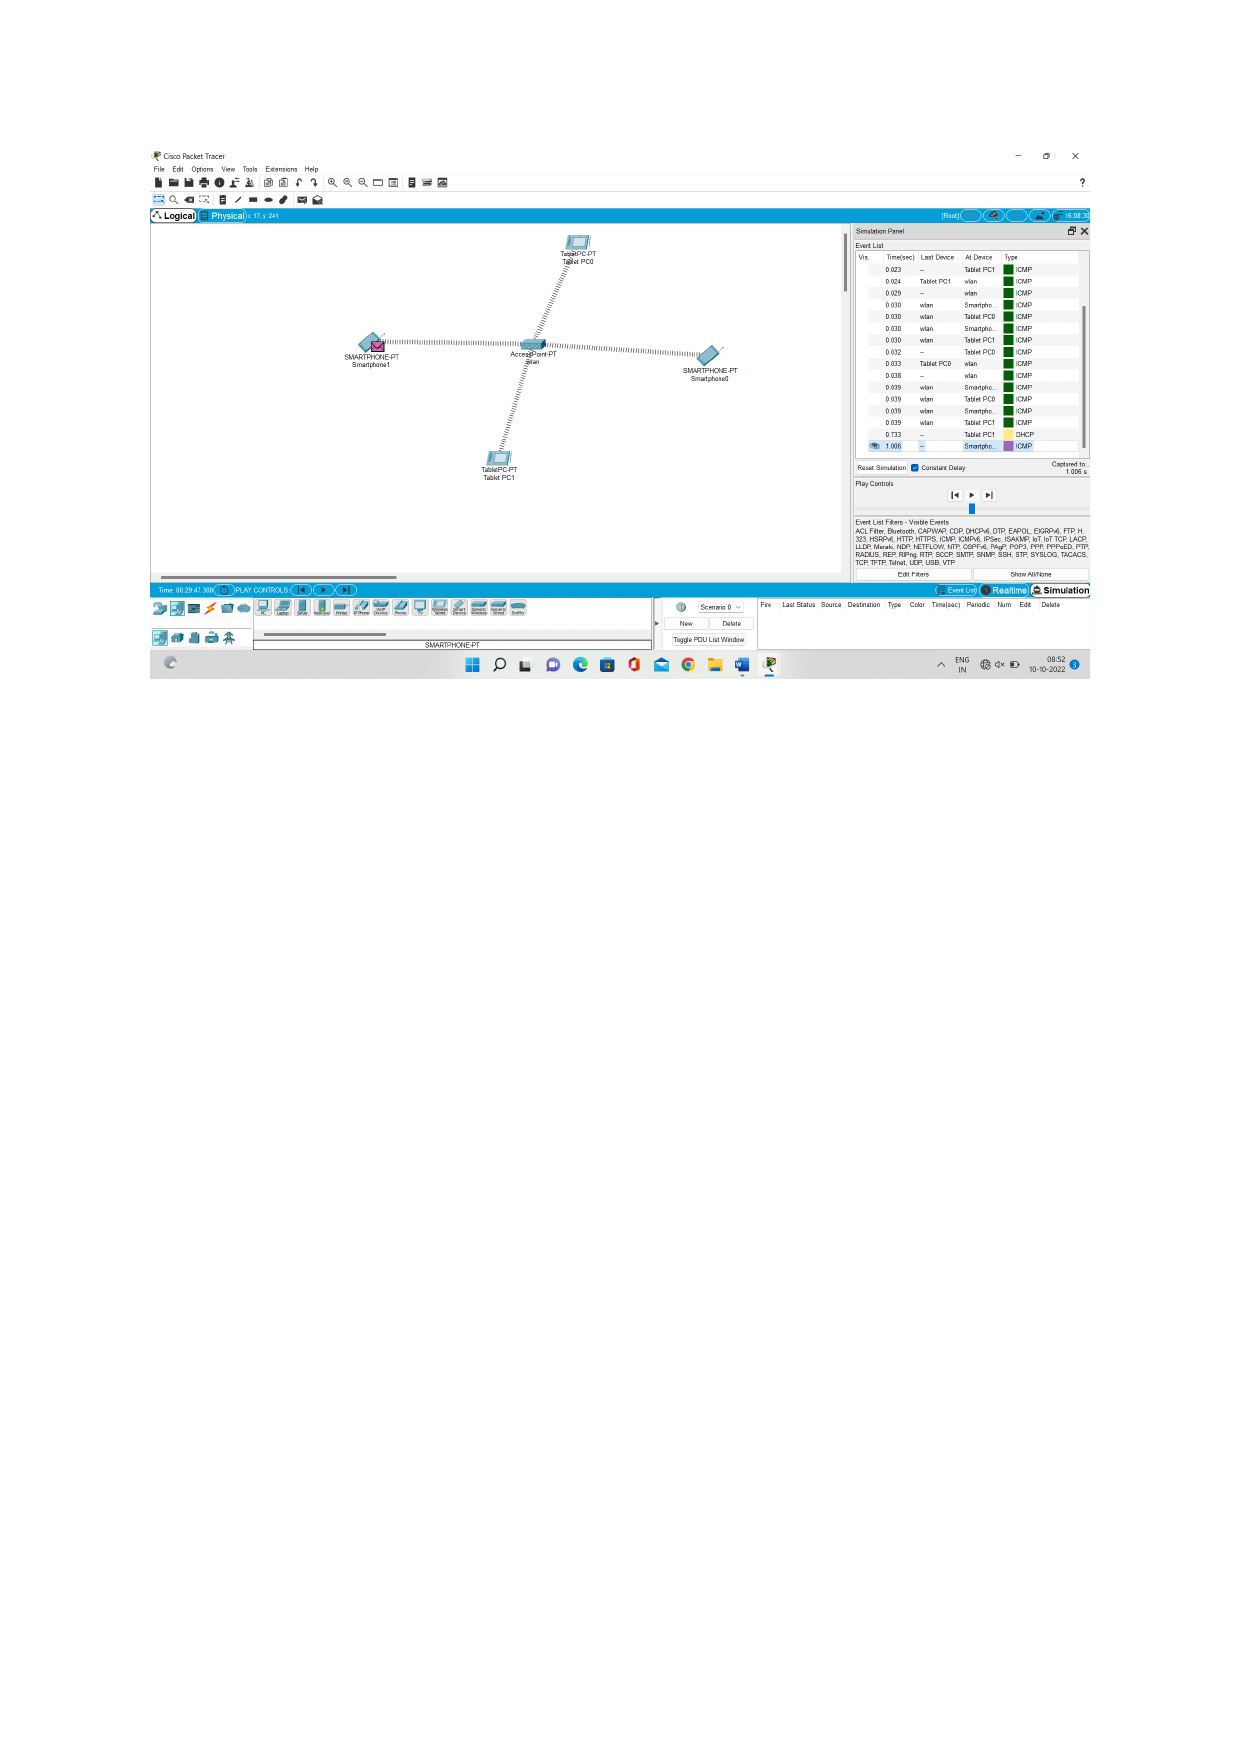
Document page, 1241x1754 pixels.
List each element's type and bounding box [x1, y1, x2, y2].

picture [150, 150, 1091, 679]
picture [937, 585, 944, 594]
picture [990, 212, 997, 219]
picture [982, 586, 990, 594]
